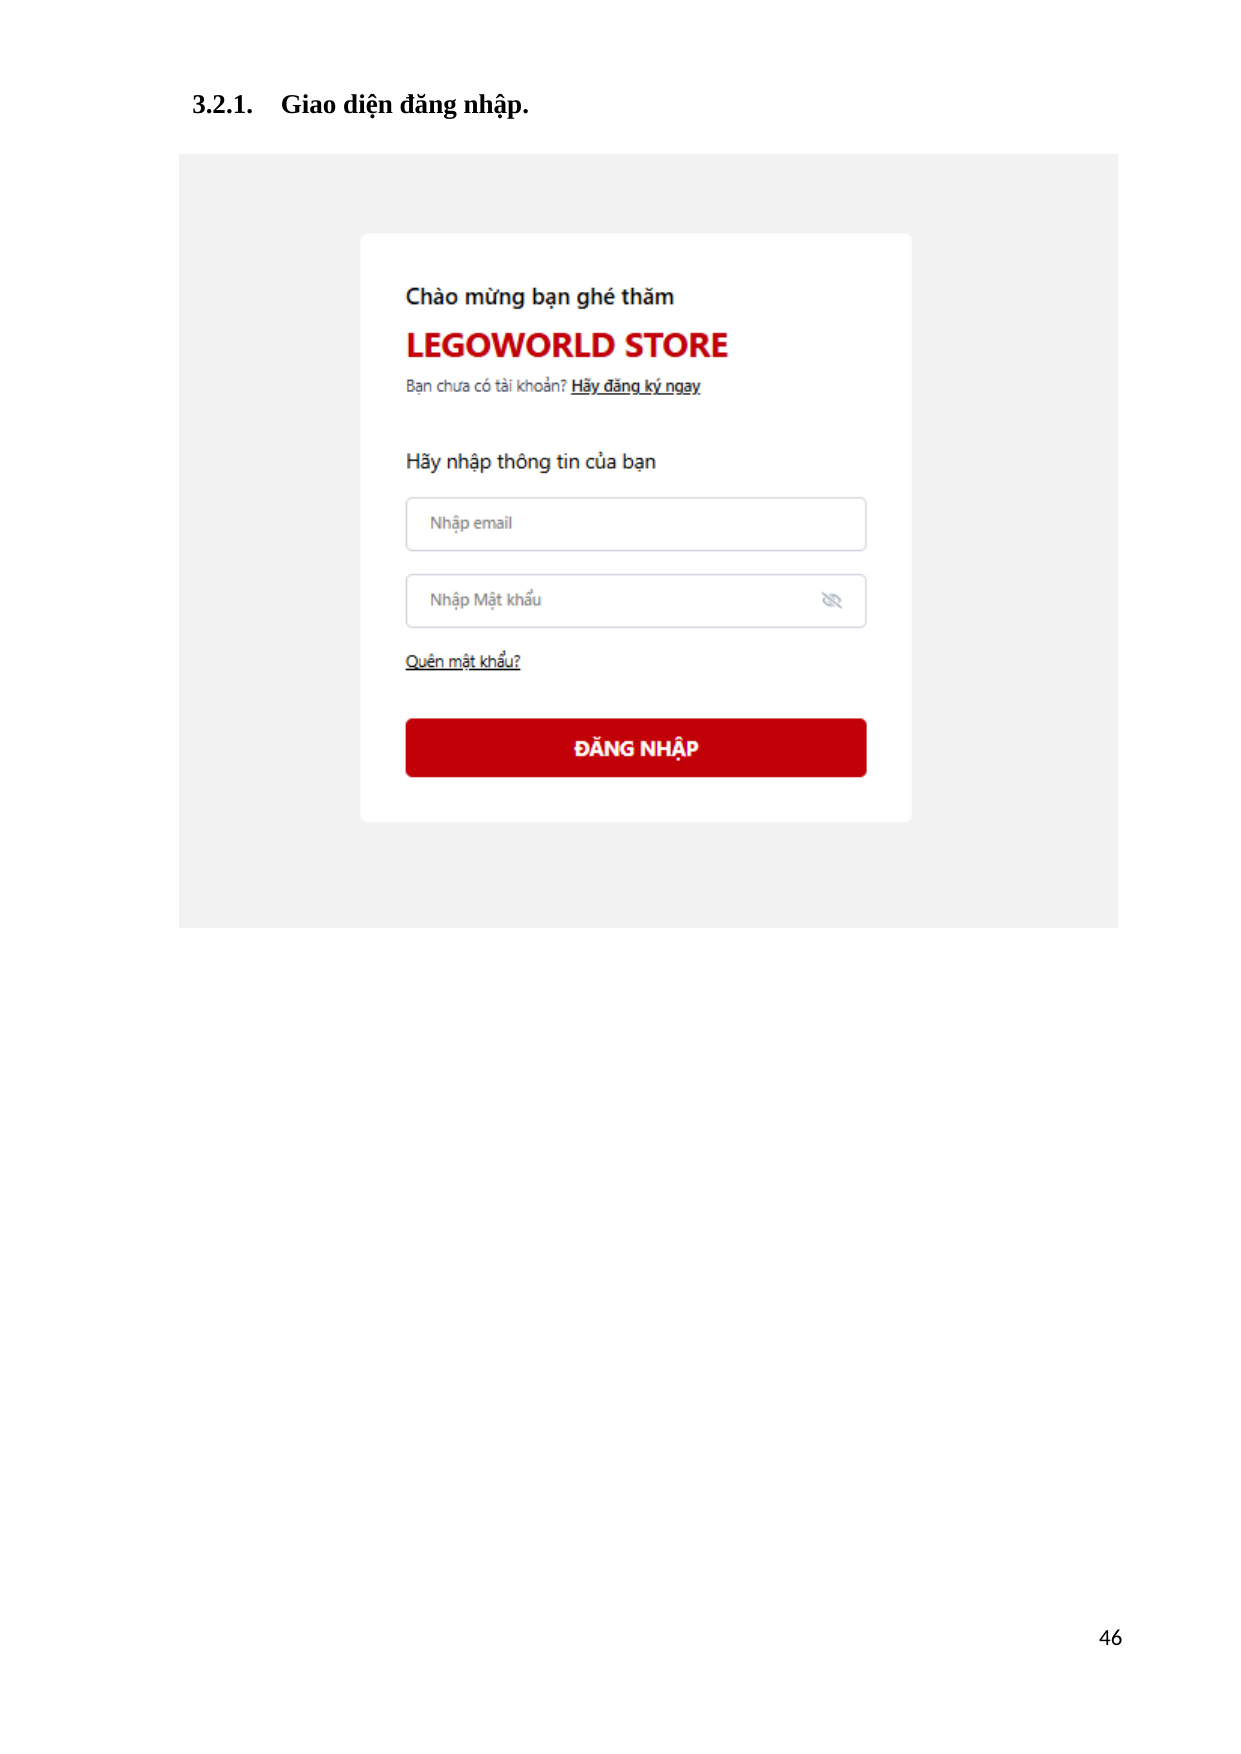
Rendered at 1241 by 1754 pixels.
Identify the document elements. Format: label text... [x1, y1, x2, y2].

picture [177, 154, 1119, 926]
subtitle Giao diện đăng nhập. [192, 89, 1122, 120]
